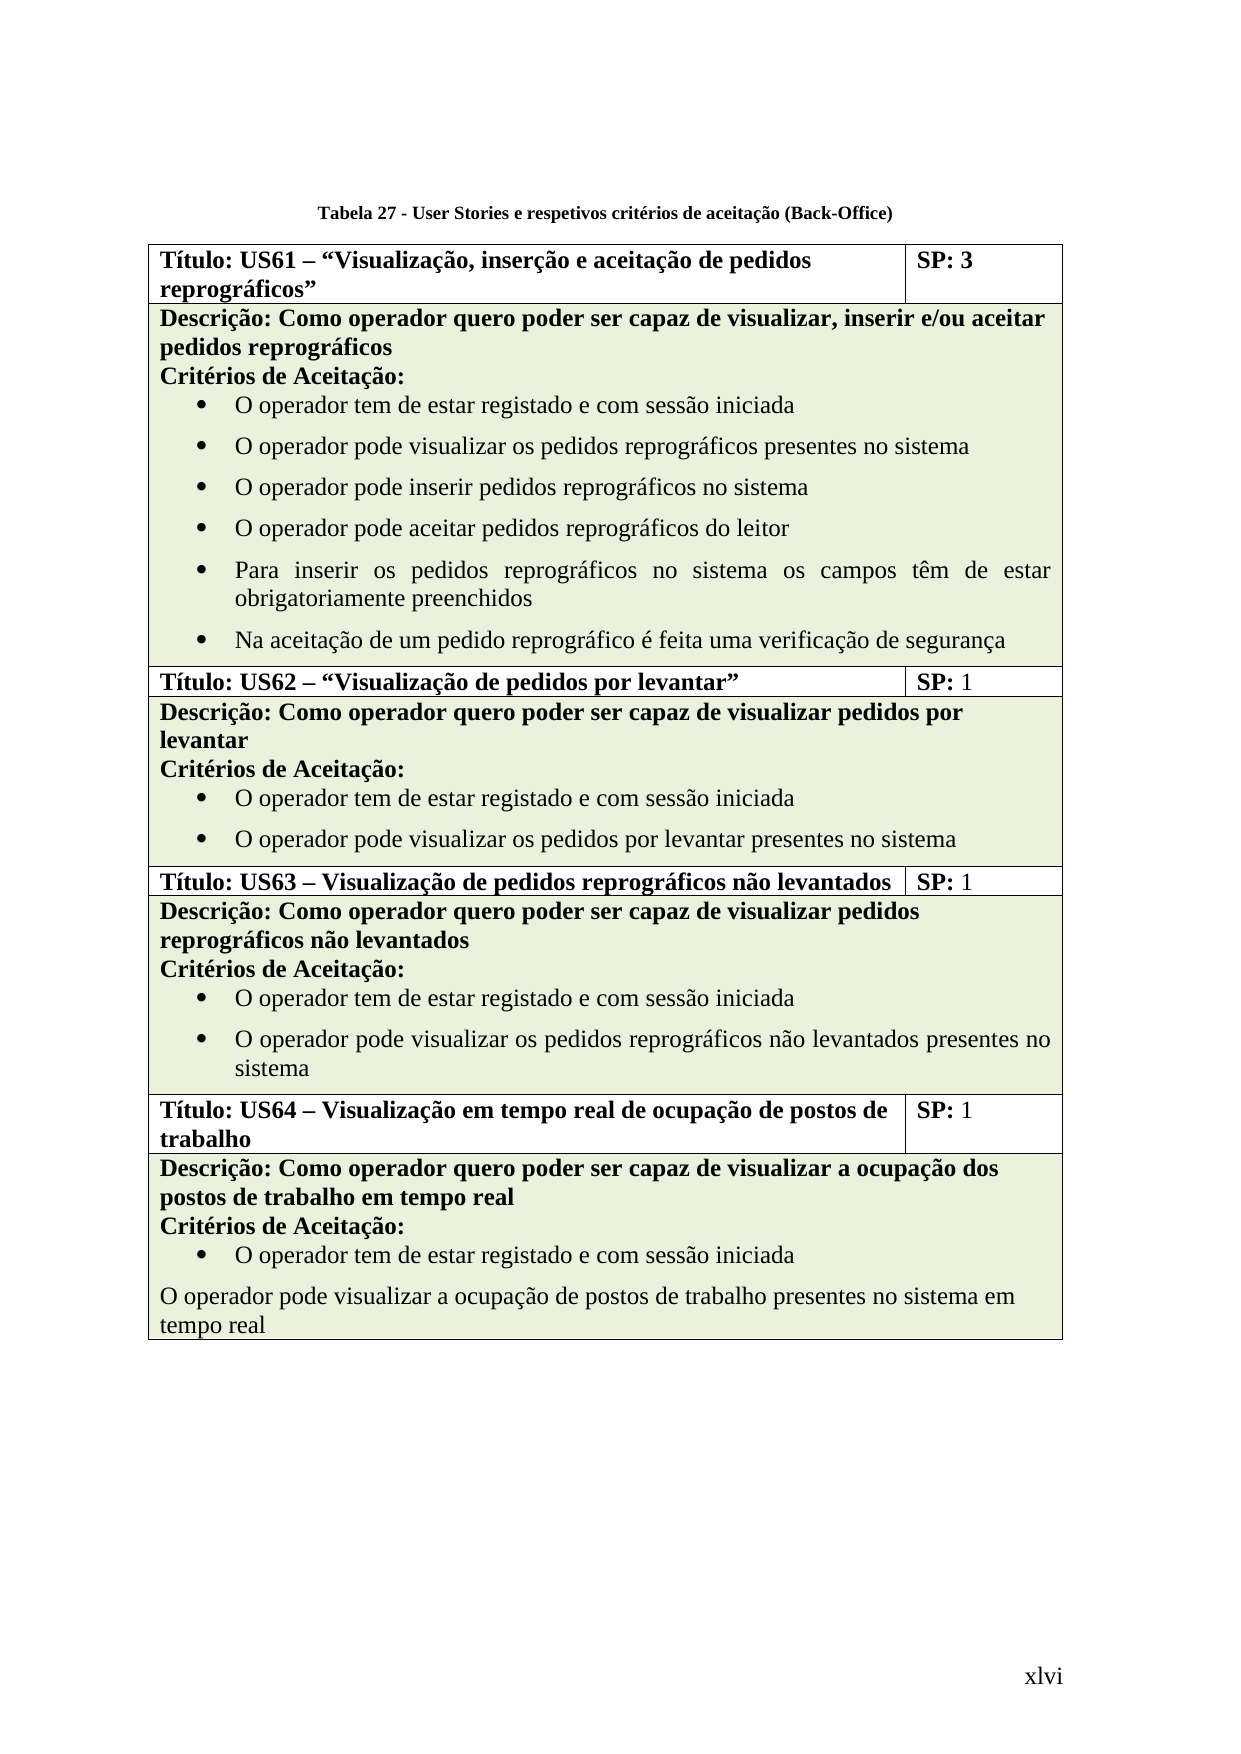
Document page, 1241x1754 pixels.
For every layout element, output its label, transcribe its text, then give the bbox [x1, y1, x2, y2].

table_cell Descrição: Como operador quero poder ser capaz de visualizar pedidos reprográficos não levantados Critérios de Aceitação: O operador tem de estar registado e com sessão iniciada O operador pode visualizar os pedidos reprográficos não levantados presentes no sistema [149, 896, 1062, 1094]
table_cell SP: 1 [906, 867, 1062, 895]
table_header SP: 3 [906, 245, 1062, 302]
table_cell Descrição: Como operador quero poder ser capaz de visualizar pedidos por levantar Critérios de Aceitação: O operador tem de estar registado e com sessão iniciada O operador pode visualizar os pedidos por levantar presentes no sistema [149, 697, 1062, 866]
table_cell SP: 1 [906, 667, 1062, 696]
table_cell SP: 1 [906, 1095, 1062, 1152]
table_cell Descrição: Como operador quero poder ser capaz de visualizar a ocupação dos postos de trabalho em tempo real Critérios de Aceitação: O operador tem de estar registado e com sessão iniciada O operador pode visualizar a ocupação de postos de trabalho presentes no sistema em tempo real [149, 1154, 1062, 1338]
table_cell Título: US62 – “Visualização de pedidos por levantar” [149, 667, 905, 696]
text Tabela 27 - User Stories e respetivos critérios de aceitação (Back-Office) [148, 202, 1063, 223]
table_header Título: US61 – “Visualização, inserção e aceitação de pedidos reprográficos” [149, 245, 905, 302]
table_cell Título: US63 – Visualização de pedidos reprográficos não levantados [149, 867, 905, 895]
table_cell Descrição: Como operador quero poder ser capaz de visualizar, inserir e/ou aceitar pedidos reprográficos Critérios de Aceitação: O operador tem de estar registado e com sessão iniciada O operador pode visualizar os pedidos reprográficos presentes no sistema O operador pode inserir pedidos reprográficos no sistema O operador pode aceitar pedidos reprográficos do leitor Para inserir os pedidos reprográficos no sistema os campos têm de estar obrigatoriamente preenchidos Na aceitação de um pedido reprográfico é feita uma verificação de segurança [149, 304, 1062, 666]
table_cell Título: US64 – Visualização em tempo real de ocupação de postos de trabalho [149, 1095, 905, 1152]
